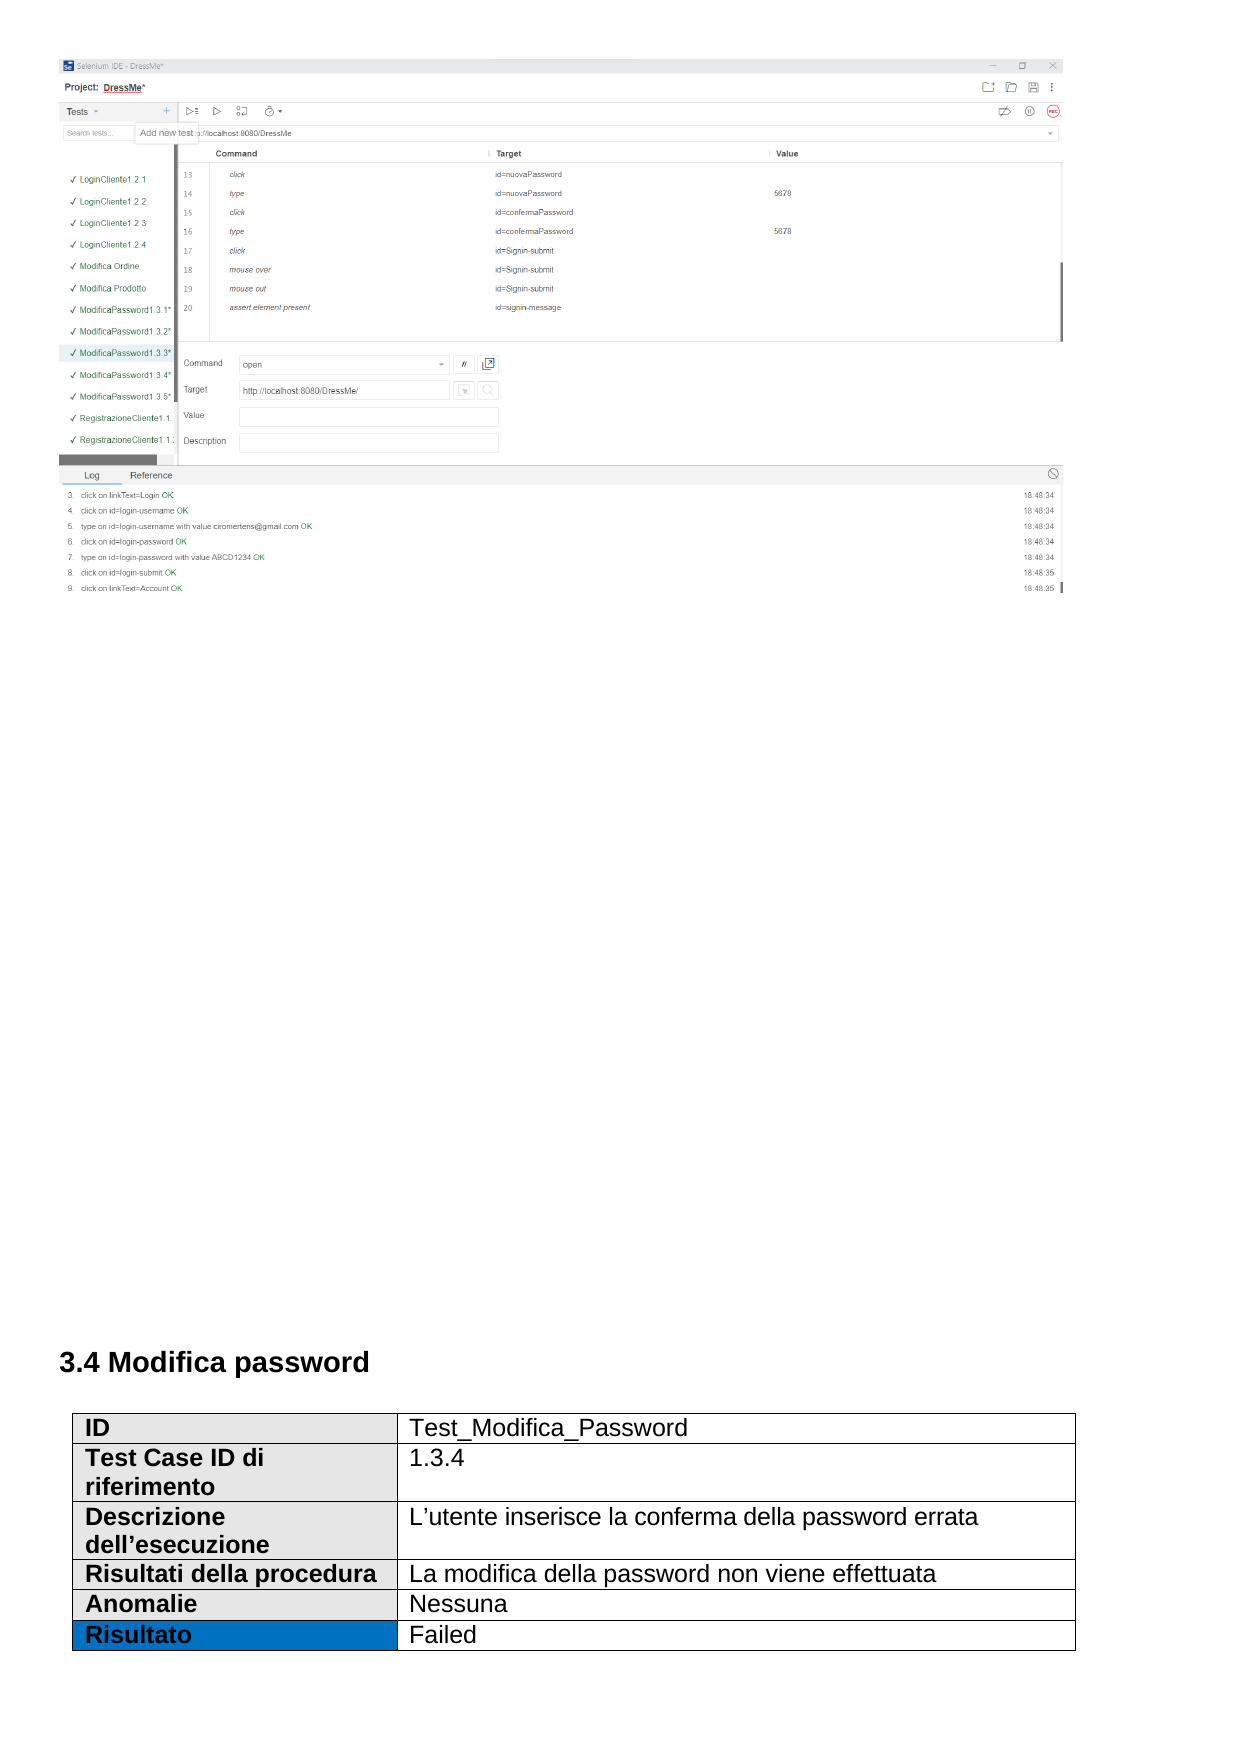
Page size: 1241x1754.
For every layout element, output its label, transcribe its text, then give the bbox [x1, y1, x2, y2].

text 3.4 Modifica password [59, 1345, 1181, 1379]
table_cell Nessuna [398, 1590, 1075, 1620]
table_cell Risultato [73, 1621, 397, 1650]
table_header ID [73, 1414, 397, 1443]
table_cell Failed [398, 1621, 1075, 1650]
table_cell Descrizione dell’esecuzione [73, 1502, 397, 1559]
table_cell Test Case ID di riferimento [73, 1444, 397, 1501]
table_cell Anomalie [73, 1590, 397, 1620]
table_cell 1.3.4 [398, 1444, 1075, 1501]
table_cell La modifica della password non viene effettuata [398, 1560, 1075, 1589]
table_cell L’utente inserisce la conferma della password errata [398, 1502, 1075, 1559]
table_cell Risultati della procedura [73, 1560, 397, 1589]
table_header Test_Modifica_Password [398, 1414, 1075, 1443]
picture [59, 59, 1063, 593]
